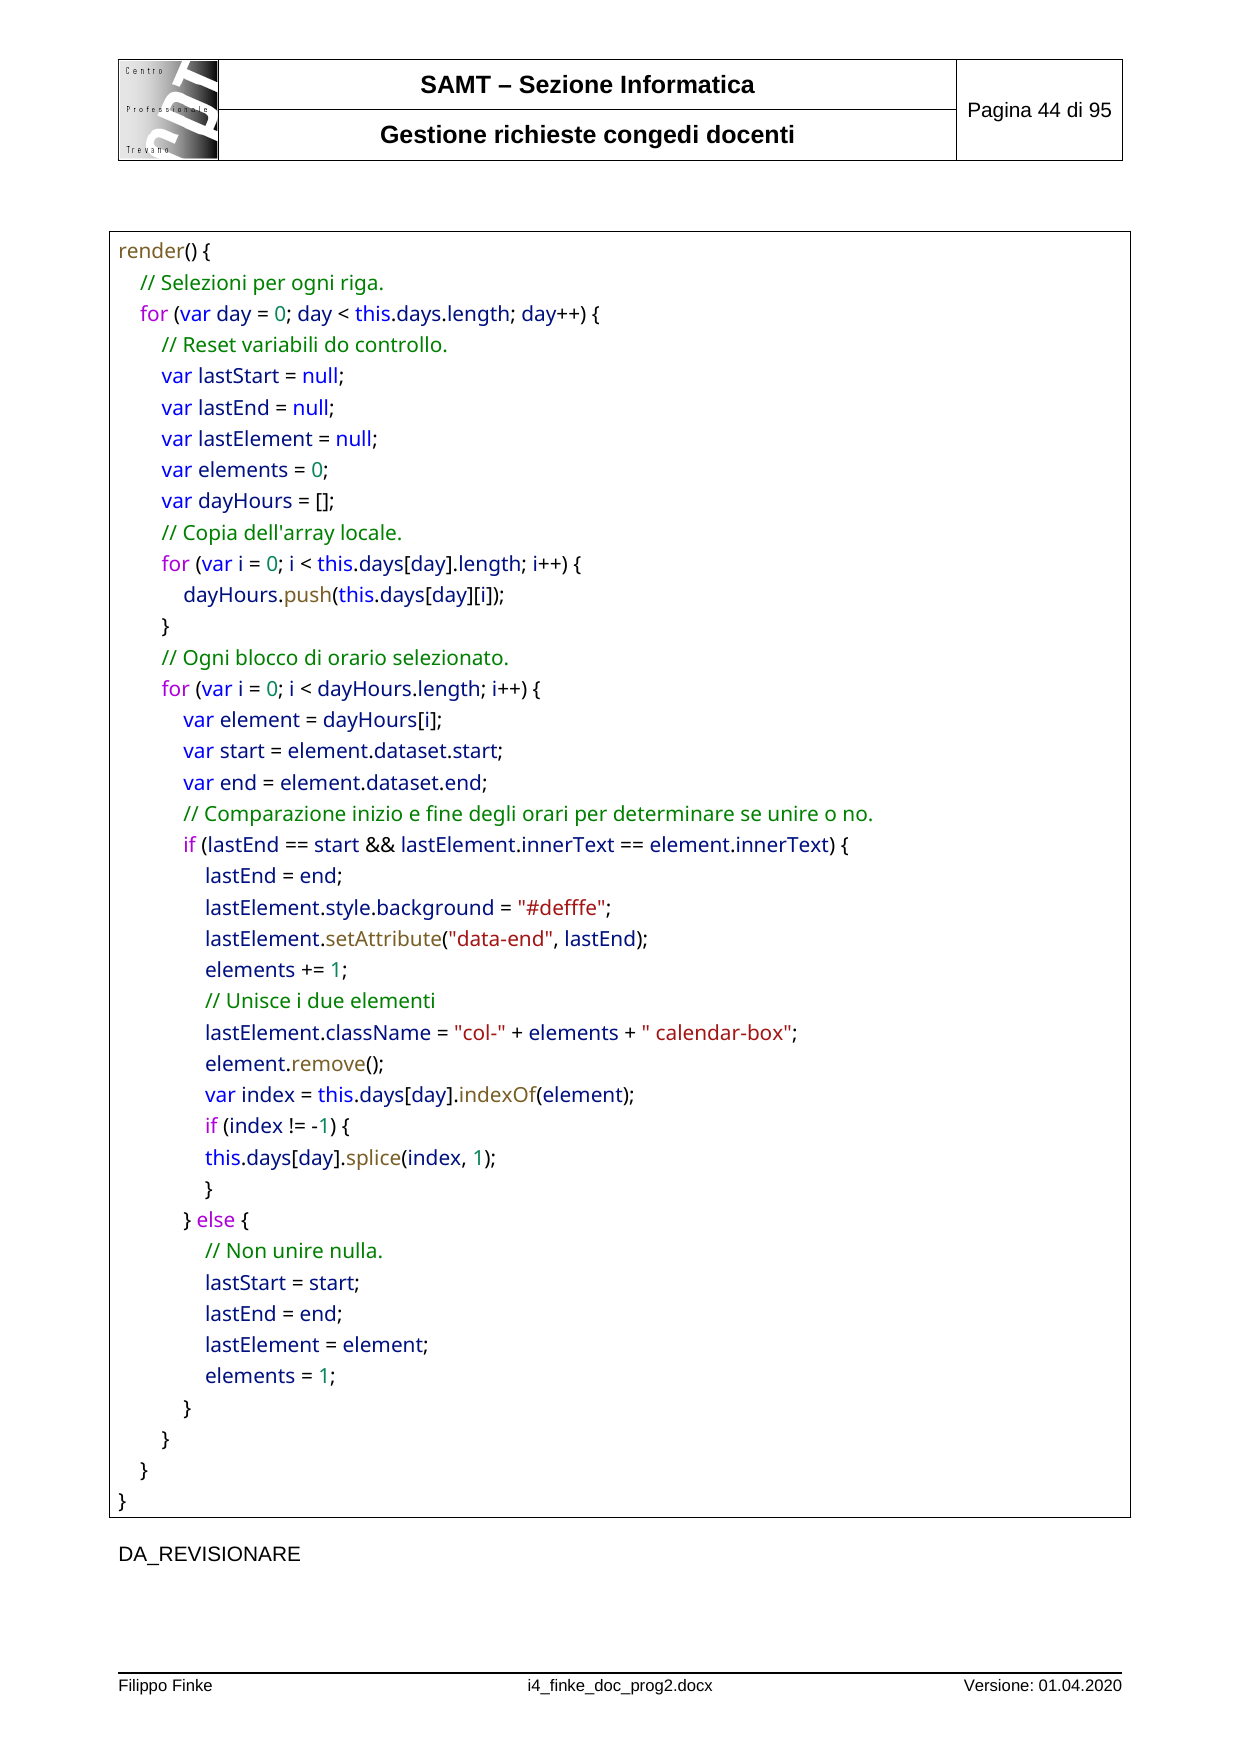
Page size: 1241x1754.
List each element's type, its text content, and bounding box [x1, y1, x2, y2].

text } [118, 609, 1122, 640]
text var start = element.dataset.start; [118, 734, 1122, 765]
text // Reset variabili do controllo. [118, 328, 1122, 359]
text } [110, 1481, 1130, 1517]
text } else { [118, 1203, 1122, 1234]
text // Ogni blocco di orario selezionato. [118, 640, 1122, 671]
text DA_REVISIONARE [118, 1542, 1122, 1566]
text var lastStart = null; [118, 359, 1122, 390]
text lastEnd = end; [118, 859, 1122, 890]
text } [118, 1390, 1122, 1421]
text // Copia dell'array locale. [118, 515, 1122, 546]
text lastElement.setAttribute("data-end", lastEnd); [118, 921, 1122, 953]
text lastElement.className = "col-" + elements + " calendar-box"; [118, 1015, 1122, 1046]
text // Non unire nulla. [118, 1234, 1122, 1265]
text render() { [110, 232, 1130, 265]
text var element = dayHours[i]; [118, 703, 1122, 734]
text } [118, 1171, 1122, 1203]
text var elements = 0; [118, 453, 1122, 484]
text dayHours.push(this.days[day][i]); [118, 578, 1122, 609]
text // Selezioni per ogni riga. [118, 265, 1122, 296]
text var dayHours = []; [118, 484, 1122, 515]
text lastElement.style.background = "#defffe"; [118, 890, 1122, 921]
text var lastElement = null; [118, 421, 1122, 453]
text lastStart = start; [118, 1265, 1122, 1296]
text lastEnd = end; [118, 1296, 1122, 1328]
text elements += 1; [118, 953, 1122, 984]
text if (lastEnd == start && lastElement.innerText == element.innerText) { [118, 828, 1122, 859]
text if (index != -1) { [118, 1109, 1122, 1140]
text var index = this.days[day].indexOf(element); [118, 1078, 1122, 1109]
text // Comparazione inizio e fine degli orari per determinare se unire o no. [118, 796, 1122, 828]
text for (var day = 0; day < this.days.length; day++) { [118, 296, 1122, 328]
text } [118, 1421, 1122, 1453]
text // Unisce i due elementi [118, 984, 1122, 1015]
text var lastEnd = null; [118, 390, 1122, 421]
text element.remove(); [118, 1046, 1122, 1078]
text elements = 1; [118, 1359, 1122, 1390]
text } [118, 1453, 1122, 1481]
text lastElement = element; [118, 1328, 1122, 1359]
text var end = element.dataset.end; [118, 765, 1122, 796]
text for (var i = 0; i < dayHours.length; i++) { [118, 671, 1122, 703]
picture [118, 60, 218, 159]
text for (var i = 0; i < this.days[day].length; i++) { [118, 546, 1122, 578]
text this.days[day].splice(index, 1); [118, 1140, 1122, 1171]
